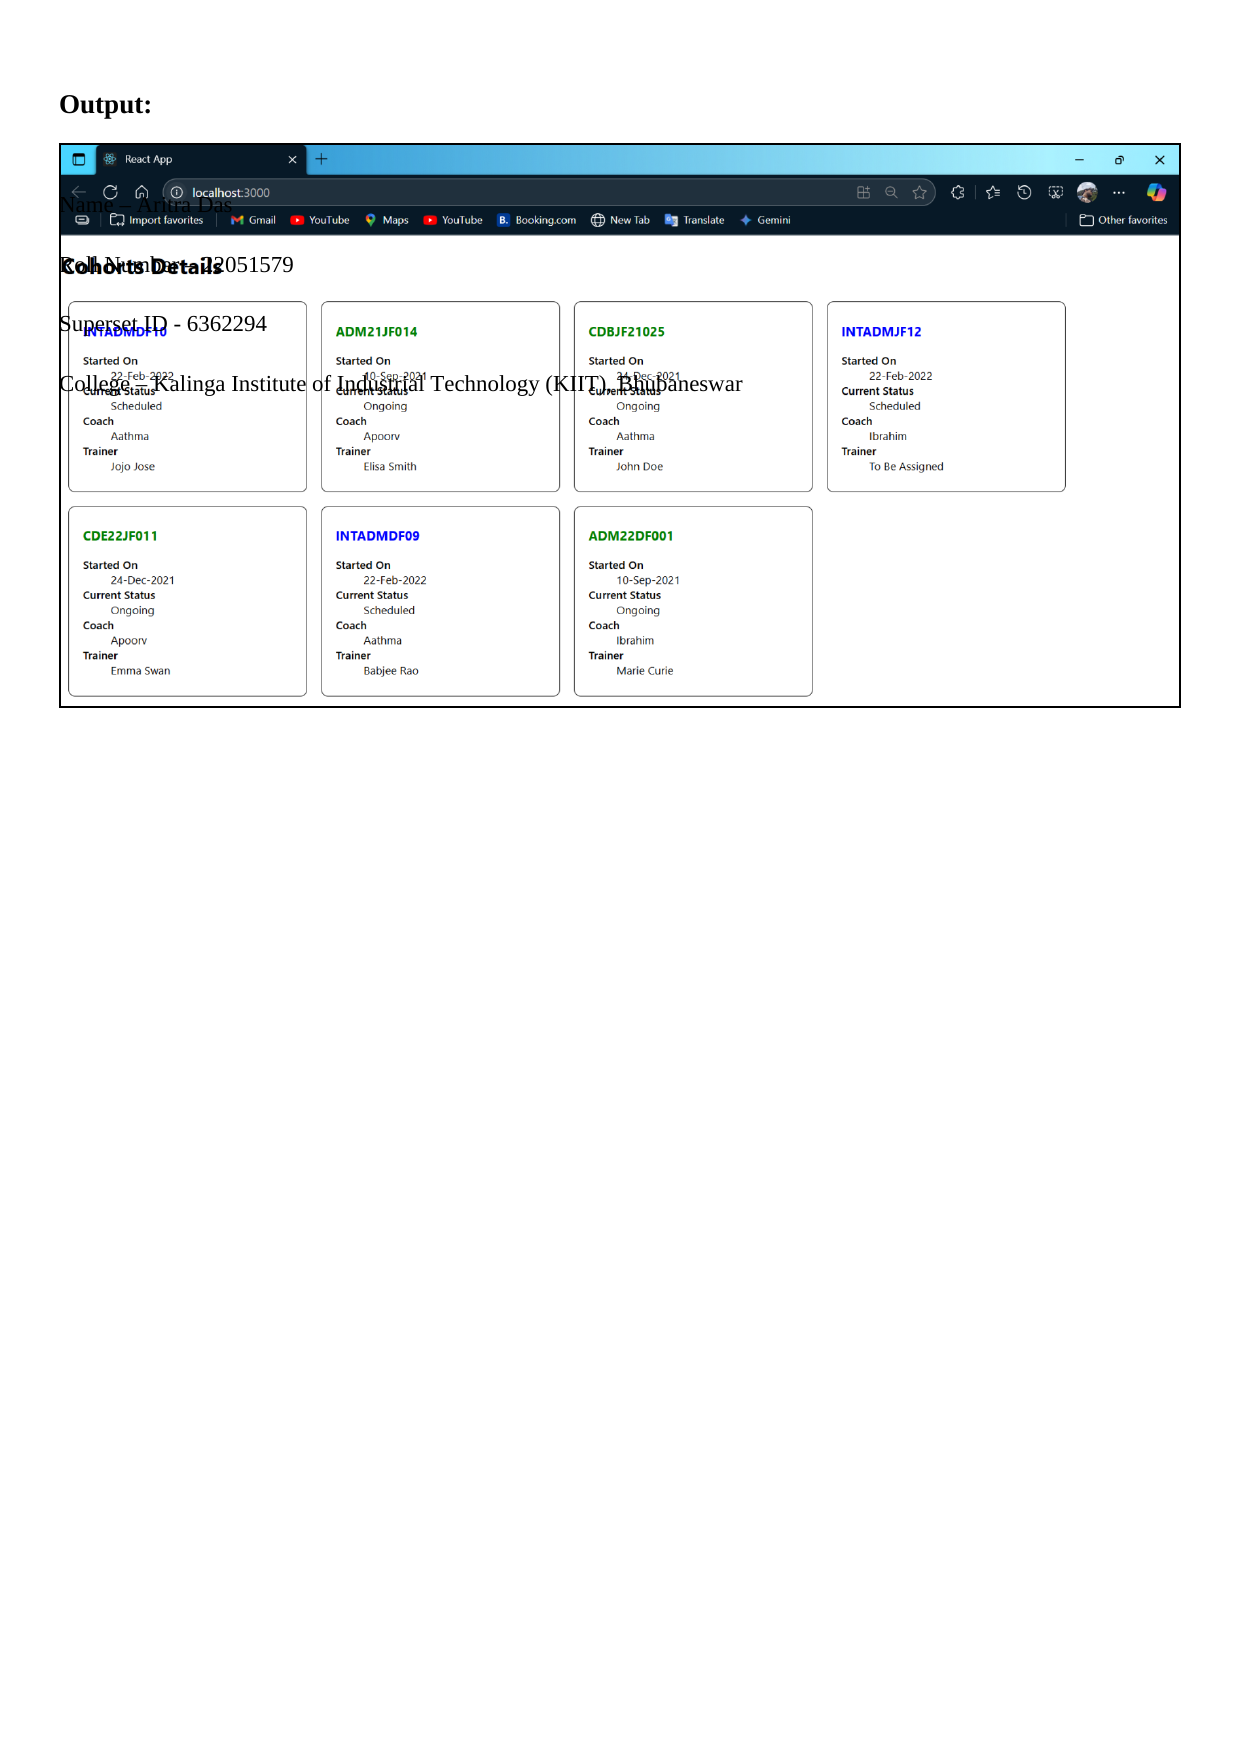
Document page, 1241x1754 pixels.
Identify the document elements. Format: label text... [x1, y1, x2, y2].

picture [61, 396, 1179, 706]
picture [61, 218, 1179, 251]
picture [61, 145, 1179, 192]
subtitle Output: [59, 88, 1181, 119]
text College – Kalinga Institute of Industrial Technology (KIIT), Bhubaneswar [59, 370, 1181, 396]
text Roll Number – 22051579 [59, 251, 1181, 277]
picture [61, 337, 1179, 370]
text Name – Aritra Das [59, 192, 1181, 218]
picture [61, 277, 1179, 310]
text Superset ID - 6362294 [59, 310, 1181, 337]
